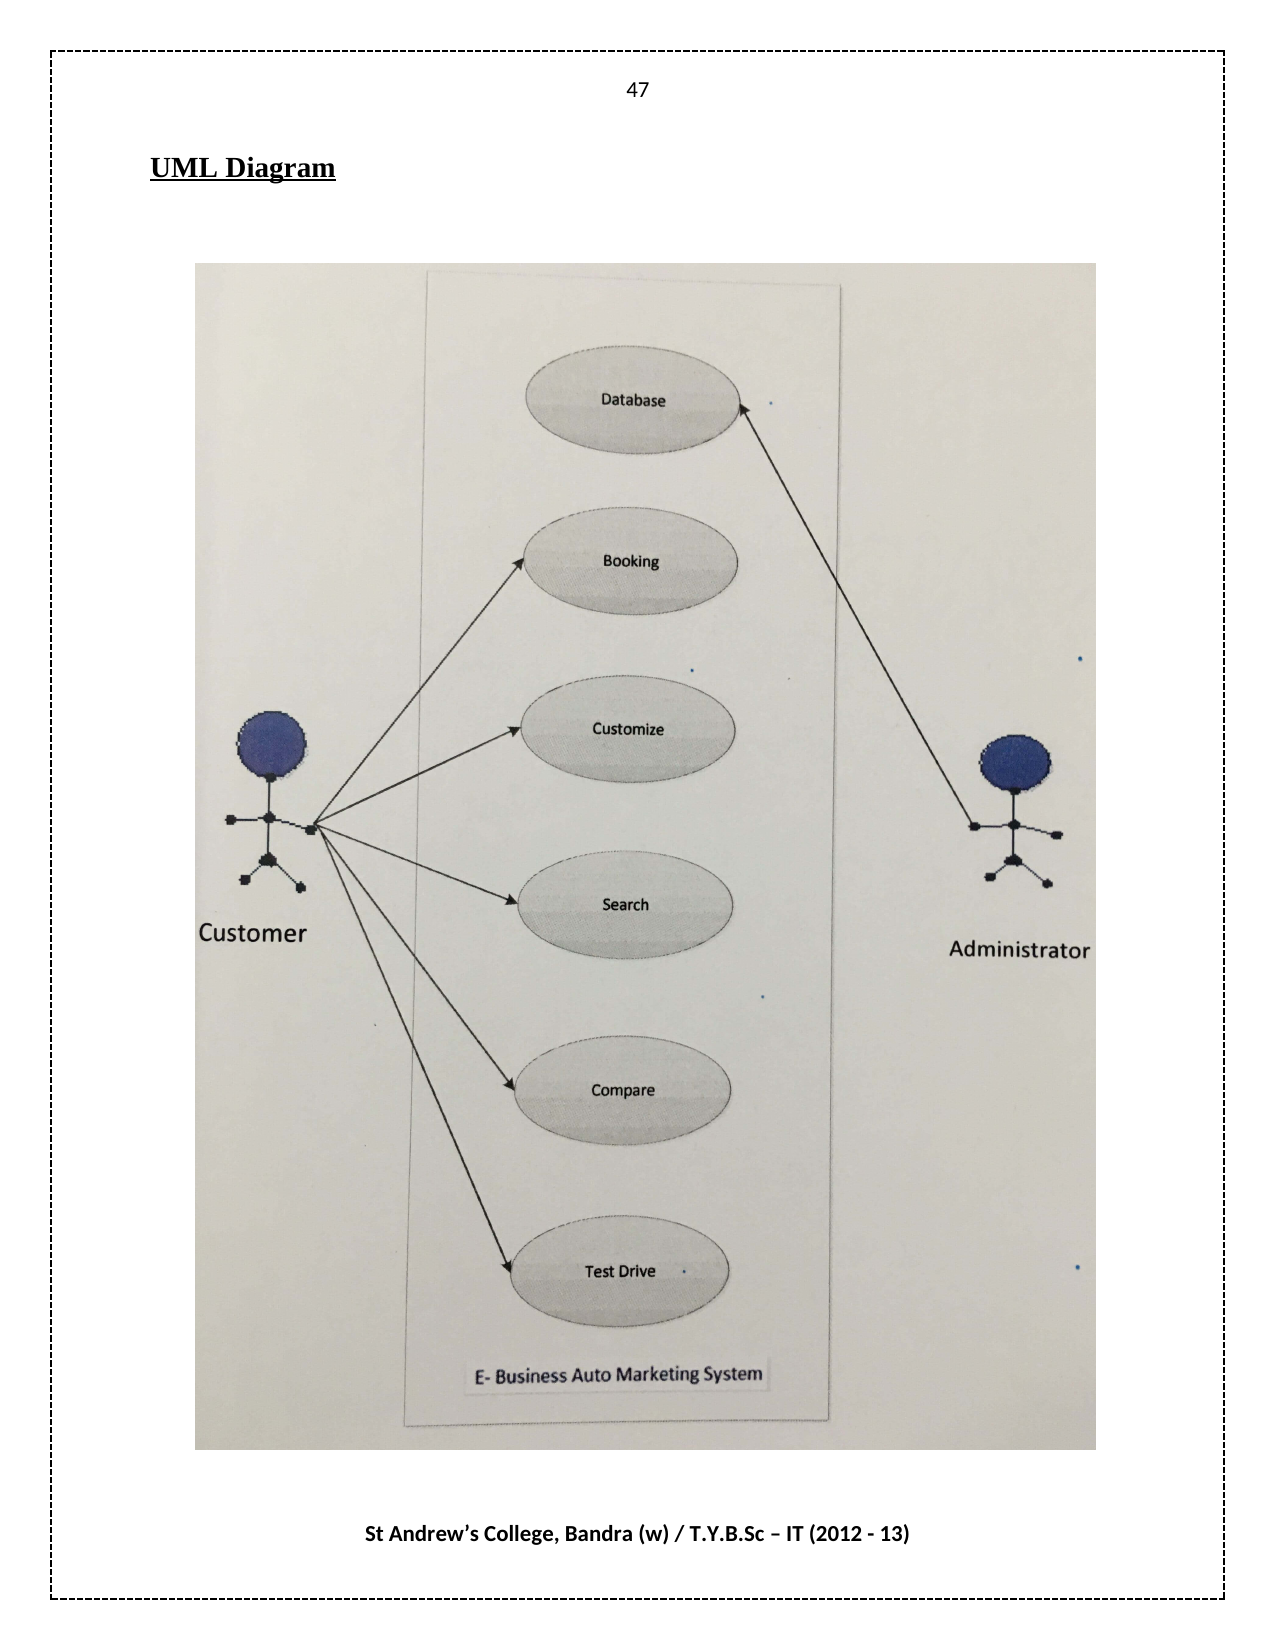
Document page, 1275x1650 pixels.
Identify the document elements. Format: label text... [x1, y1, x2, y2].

picture [195, 263, 1096, 1450]
text UML Diagram [150, 150, 1125, 183]
